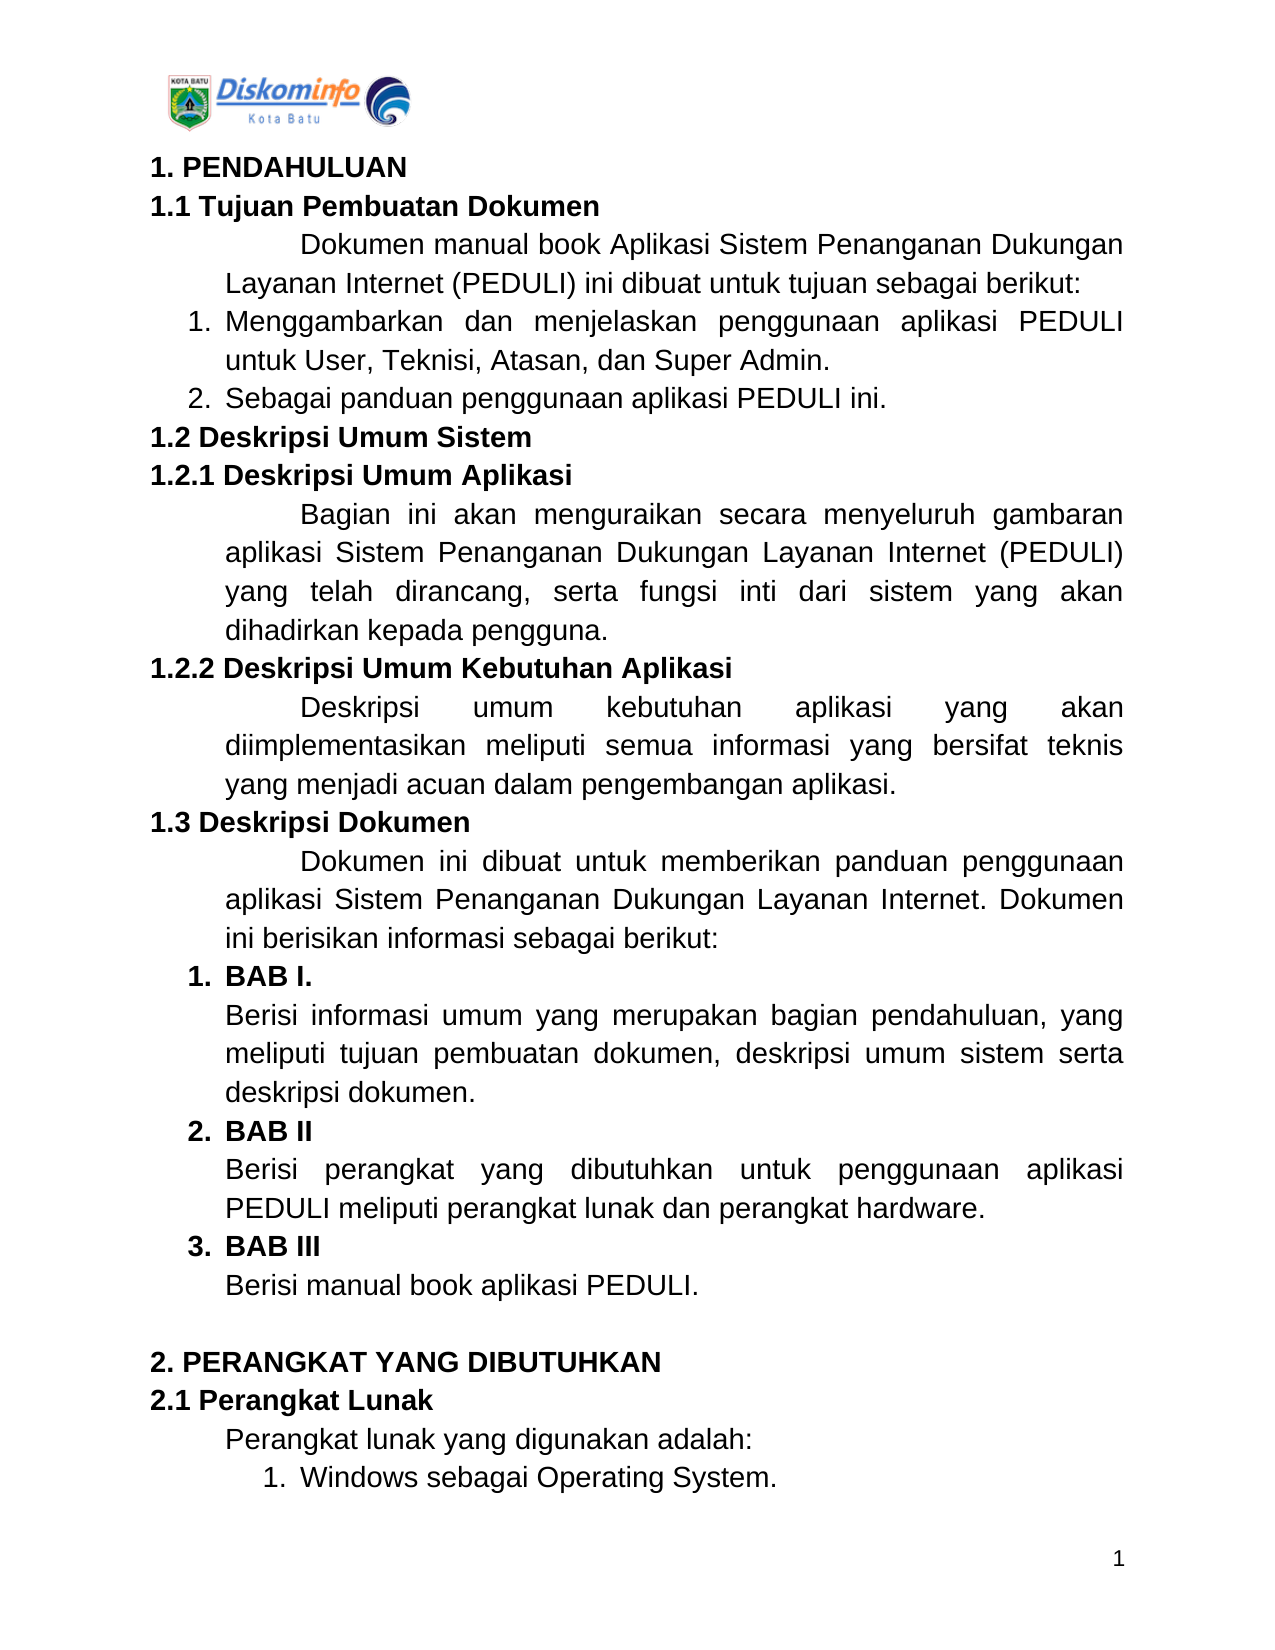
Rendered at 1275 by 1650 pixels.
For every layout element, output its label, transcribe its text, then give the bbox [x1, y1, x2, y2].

text Bagian ini akan menguraikan secara menyeluruh gambaran aplikasi Sistem Penanganan Dukungan Layanan Internet (PEDULI) yang telah dirancang, serta fungsi inti dari sistem yang akan dihadirkan kepada pengguna. [225, 497, 1125, 646]
picture [150, 75, 414, 133]
list BAB III [187, 1229, 1125, 1263]
text Dokumen manual book Aplikasi Sistem Penanganan Dukungan Layanan Internet (PEDULI) ini dibuat untuk tujuan sebagai berikut: [225, 227, 1125, 299]
list Sebagai panduan penggunaan aplikasi PEDULI ini. [187, 381, 1125, 415]
text Dokumen ini dibuat untuk memberikan panduan penggunaan aplikasi Sistem Penanganan Dukungan Layanan Internet. Dokumen ini berisikan informasi sebagai berikut: [225, 844, 1125, 954]
text Berisi manual book aplikasi PEDULI. [225, 1268, 1125, 1301]
text 1. PENDAHULUAN [150, 150, 1125, 183]
text 1.2 Deskripsi Umum Sistem [150, 420, 1125, 453]
text 2. PERANGKAT YANG DIBUTUHKAN [150, 1345, 1125, 1378]
text 1.2.2 Deskripsi Umum Kebutuhan Aplikasi [150, 651, 1125, 684]
text Perangkat lunak yang digunakan adalah: [150, 1422, 1125, 1455]
list Menggambarkan dan menjelaskan penggunaan aplikasi PEDULI untuk User, Teknisi, Atasan, dan Super Admin. [187, 304, 1125, 376]
text 1.1 Tujuan Pembuatan Dokumen [150, 188, 1125, 222]
list Windows sebagai Operating System. [262, 1460, 1125, 1494]
text 1.3 Deskripsi Dokumen [150, 805, 1125, 839]
list BAB I. [187, 959, 1125, 993]
text 2.1 Perangkat Lunak [150, 1383, 1125, 1417]
text Deskripsi umum kebutuhan aplikasi yang akan diimplementasikan meliputi semua informasi yang bersifat teknis yang menjadi acuan dalam pengembangan aplikasi. [225, 689, 1125, 800]
text 1.2.1 Deskripsi Umum Aplikasi [150, 458, 1125, 492]
list BAB II [187, 1113, 1125, 1147]
text Berisi informasi umum yang merupakan bagian pendahuluan, yang meliputi tujuan pembuatan dokumen, deskripsi umum sistem serta deskripsi dokumen. [225, 998, 1125, 1108]
text Berisi perangkat yang dibutuhkan untuk penggunaan aplikasi PEDULI meliputi perangkat lunak dan perangkat hardware. [225, 1152, 1125, 1224]
